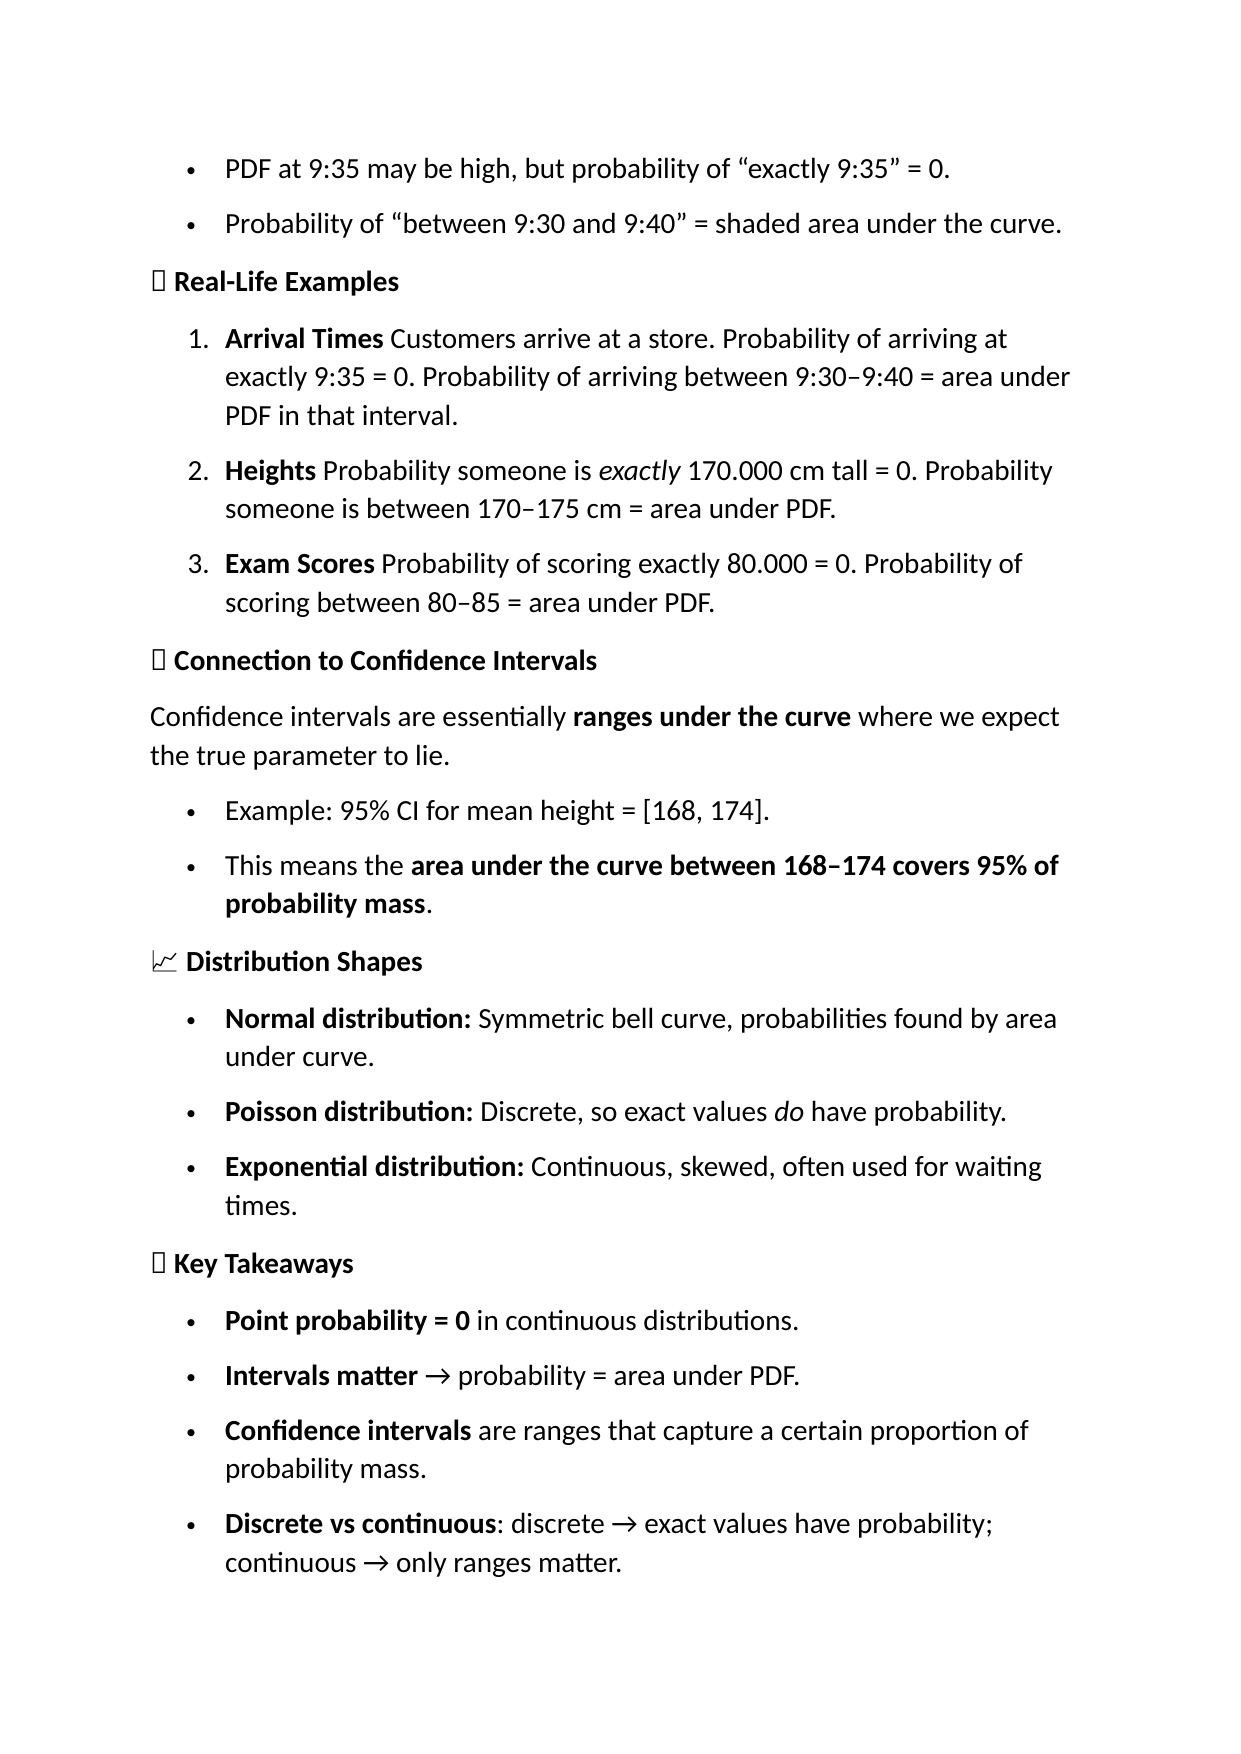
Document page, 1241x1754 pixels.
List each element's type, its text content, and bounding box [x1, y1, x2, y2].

list Discrete vs continuous: discrete → exact values have probability; continuous → only ranges matter. [187, 1505, 1090, 1579]
list Intervals matter → probability = area under PDF. [187, 1357, 1090, 1392]
text ✅ Key Takeaways [150, 1242, 1090, 1282]
text 📐 Connection to Confidence Intervals [150, 639, 1090, 678]
list Probability of “between 9:30 and 9:40” = shaded area under the curve. [187, 205, 1090, 241]
list This means the area under the curve between 168–174 covers 95% of probability mass. [187, 847, 1090, 921]
text 📈 Distribution Shapes [150, 940, 1090, 980]
list Normal distribution: Symmetric bell curve, probabilities found by area under curve. [187, 1000, 1090, 1074]
list Heights Probability someone is exactly 170.000 cm tall = 0. Probability someone is between 170–175 cm = area under PDF. [187, 452, 1090, 526]
list Confidence intervals are ranges that capture a certain proportion of probability mass. [187, 1412, 1090, 1486]
list PDF at 9:35 may be high, but probability of “exactly 9:35” = 0. [187, 150, 1090, 186]
list Poisson distribution: Discrete, so exact values do have probability. [187, 1093, 1090, 1129]
list Arrival Times Customers arrive at a store. Probability of arriving at exactly 9:35 = 0. Probability of arriving between 9:30–9:40 = area under PDF in that interval. [187, 320, 1090, 432]
text Confidence intervals are essentially ranges under the curve where we expect the true parameter to lie. [150, 698, 1090, 772]
text 🧠 Real-Life Examples [150, 260, 1090, 300]
list Exponential distribution: Continuous, skewed, often used for waiting times. [187, 1148, 1090, 1223]
list Example: 95% CI for mean height = [168, 174]. [187, 792, 1090, 827]
list Exam Scores Probability of scoring exactly 80.000 = 0. Probability of scoring between 80–85 = area under PDF. [187, 545, 1090, 619]
list Point probability = 0 in continuous distributions. [187, 1302, 1090, 1337]
